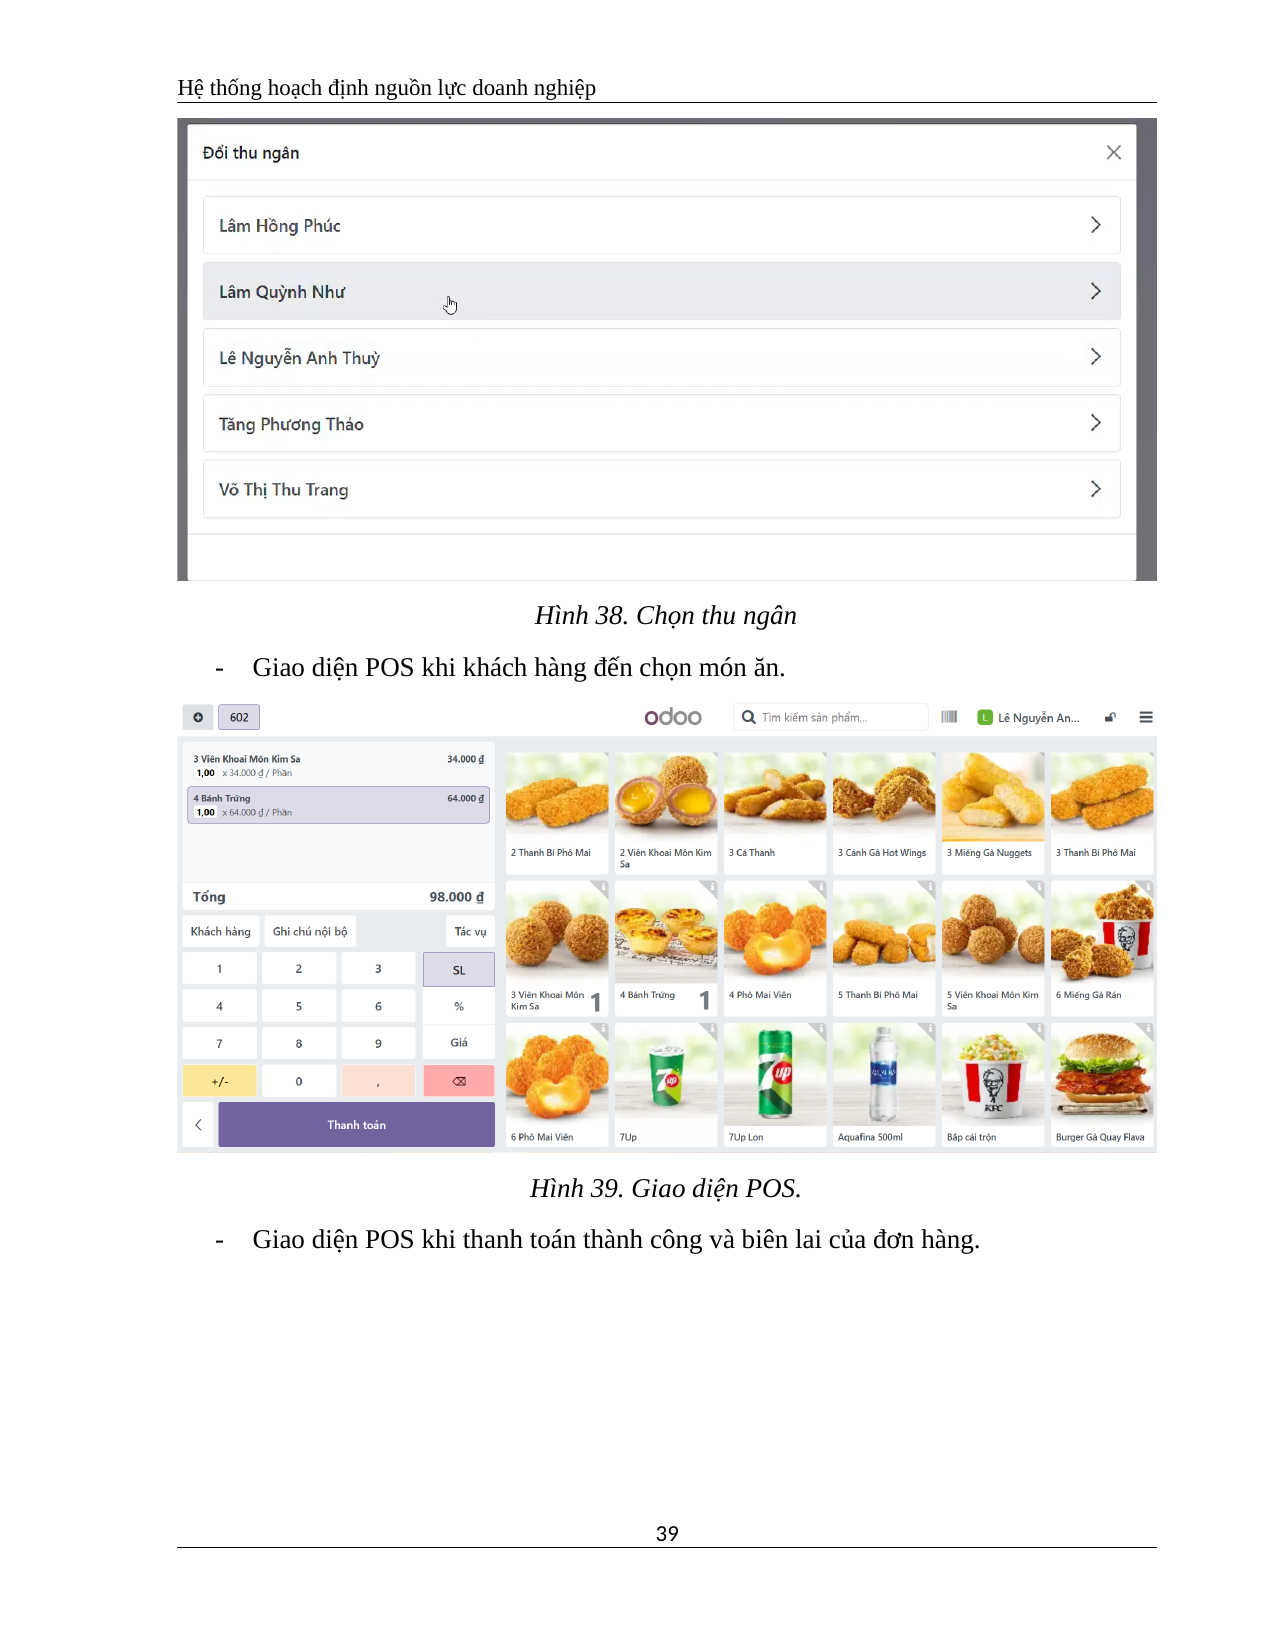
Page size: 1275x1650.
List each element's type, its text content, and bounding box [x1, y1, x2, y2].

text Hình 39. Giao diện POS. [177, 1172, 1157, 1203]
text Hình 38. Chọn thu ngân [177, 599, 1157, 630]
picture [177, 118, 1157, 581]
list Giao diện POS khi thanh toán thành công và biên lai của đơn hàng. [215, 1224, 1157, 1255]
picture [177, 701, 1157, 1153]
list Giao diện POS khi khách hàng đến chọn món ăn. [215, 651, 1157, 682]
